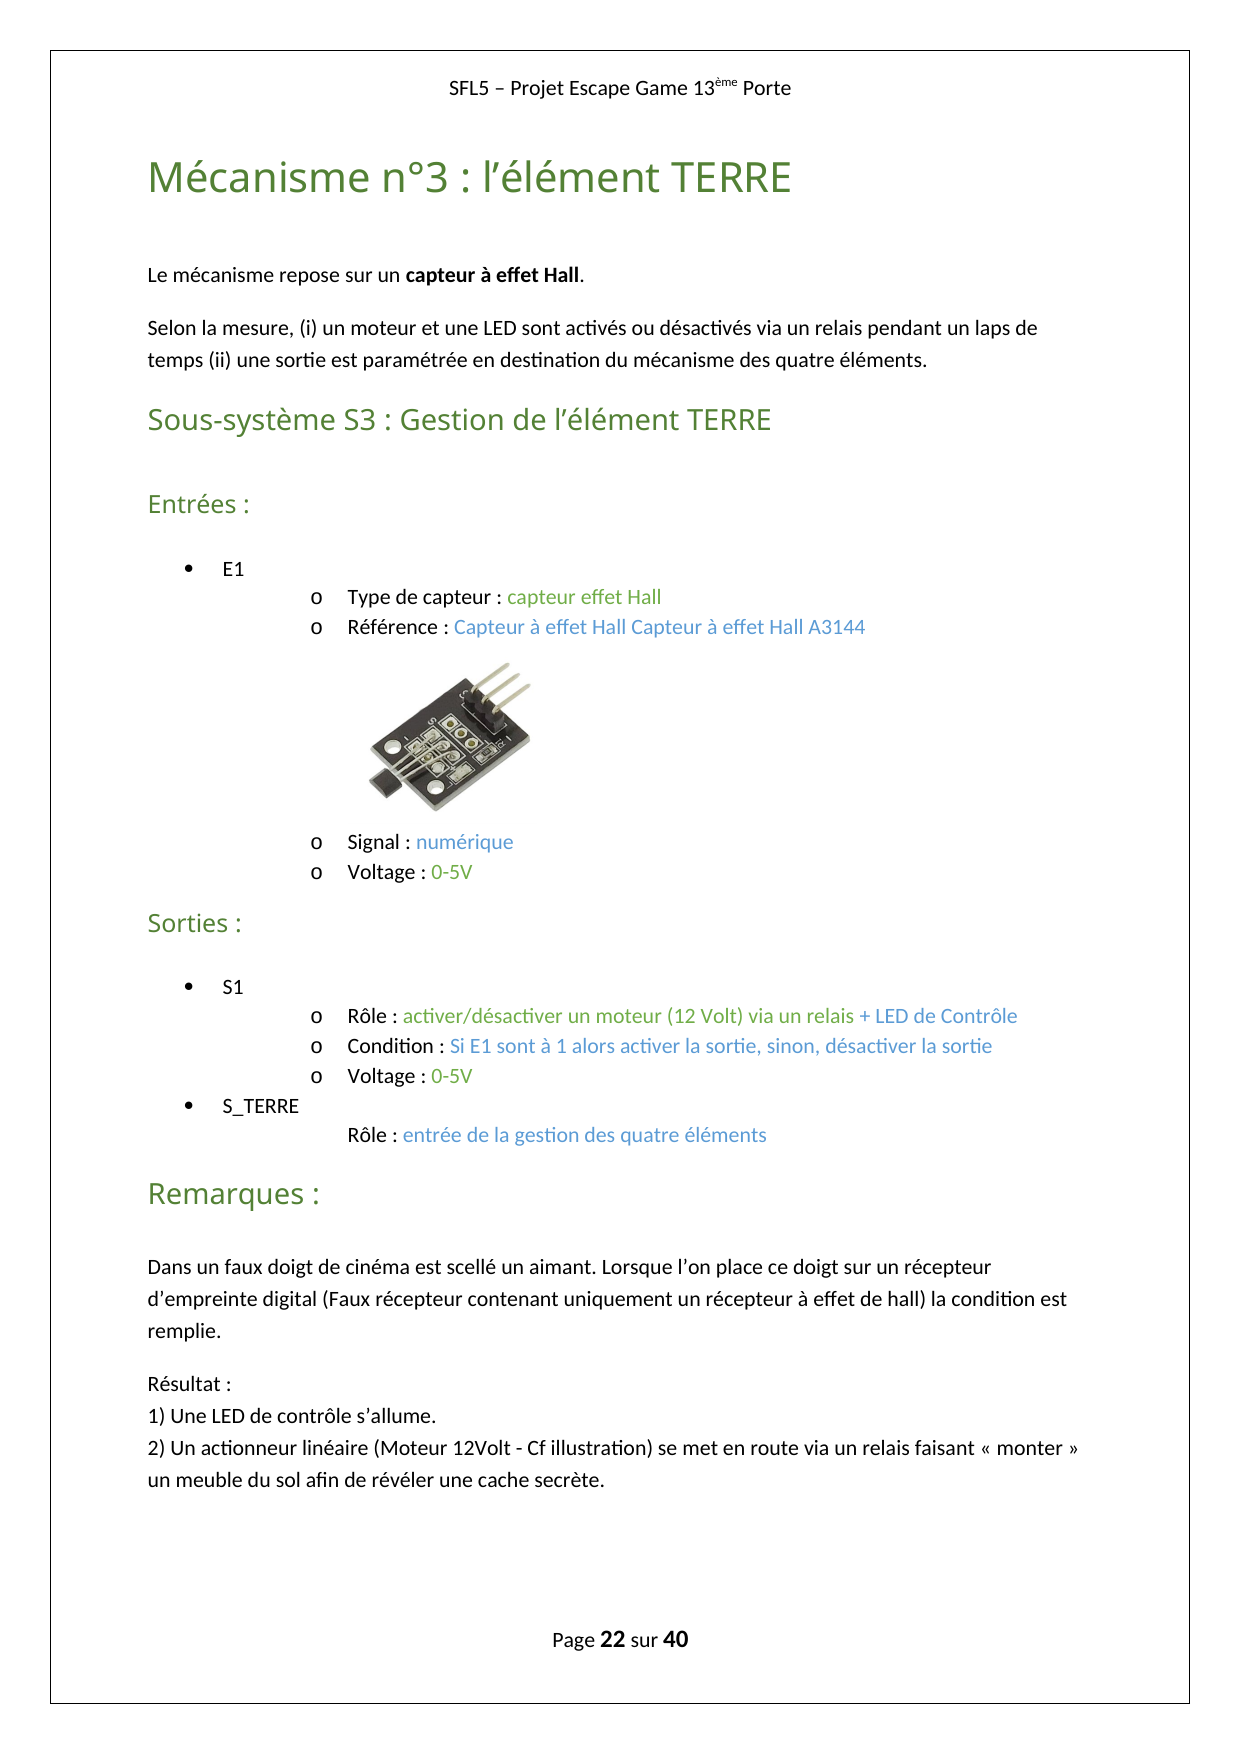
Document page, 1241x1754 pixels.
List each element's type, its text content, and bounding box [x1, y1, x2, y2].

list Signal : numérique [310, 828, 1093, 856]
subtitle Mécanisme n°3 : l’élément TERRE [147, 148, 1093, 204]
list Condition : Si E1 sont à 1 alors activer la sortie, sinon, désactiver la sortie [310, 1032, 1093, 1060]
list Rôle : activer/désactiver un moteur (12 Volt) via un relais + LED de Contrôle [310, 1002, 1093, 1030]
text Le mécanisme repose sur un capteur à effet Hall. [147, 261, 1093, 288]
list Référence : Capteur à effet Hall Capteur à effet Hall A3144 [310, 613, 1093, 641]
list Rôle : entrée de la gestion des quatre éléments [347, 1121, 1093, 1147]
list Voltage : 0-5V [310, 1062, 1093, 1090]
text Dans un faux doigt de cinéma est scellé un aimant. Lorsque l’on place ce doigt sur un récepteur d’empreinte digital (Faux récepteur contenant uniquement un récepteur à effet de hall) la condition est remplie. [147, 1253, 1093, 1344]
subtitle Sous-système S3 : Gestion de l’élément TERRE [147, 399, 1093, 478]
list Voltage : 0-5V [310, 858, 1093, 886]
subtitle Entrées : [147, 487, 1093, 555]
list E1 [185, 555, 1093, 581]
text Résultat : 1) Une LED de contrôle s’allume. 2) Un actionneur linéaire (Moteur 12Volt - Cf illustration) se met en route via un relais faisant « monter » un meuble du sol afin de révéler une cache secrète. [147, 1370, 1093, 1492]
list Type de capteur : capteur effet Hall [310, 583, 1093, 611]
text Selon la mesure, (i) un moteur et une LED sont activés ou désactivés via un relais pendant un laps de temps (ii) une sortie est paramétrée en destination du mécanisme des quatre éléments. [147, 314, 1093, 373]
picture [347, 643, 538, 824]
list S_TERRE [185, 1092, 1093, 1119]
subtitle Sorties : [147, 905, 1093, 973]
list S1 [185, 973, 1093, 1000]
subtitle Remarques : [147, 1174, 1093, 1253]
